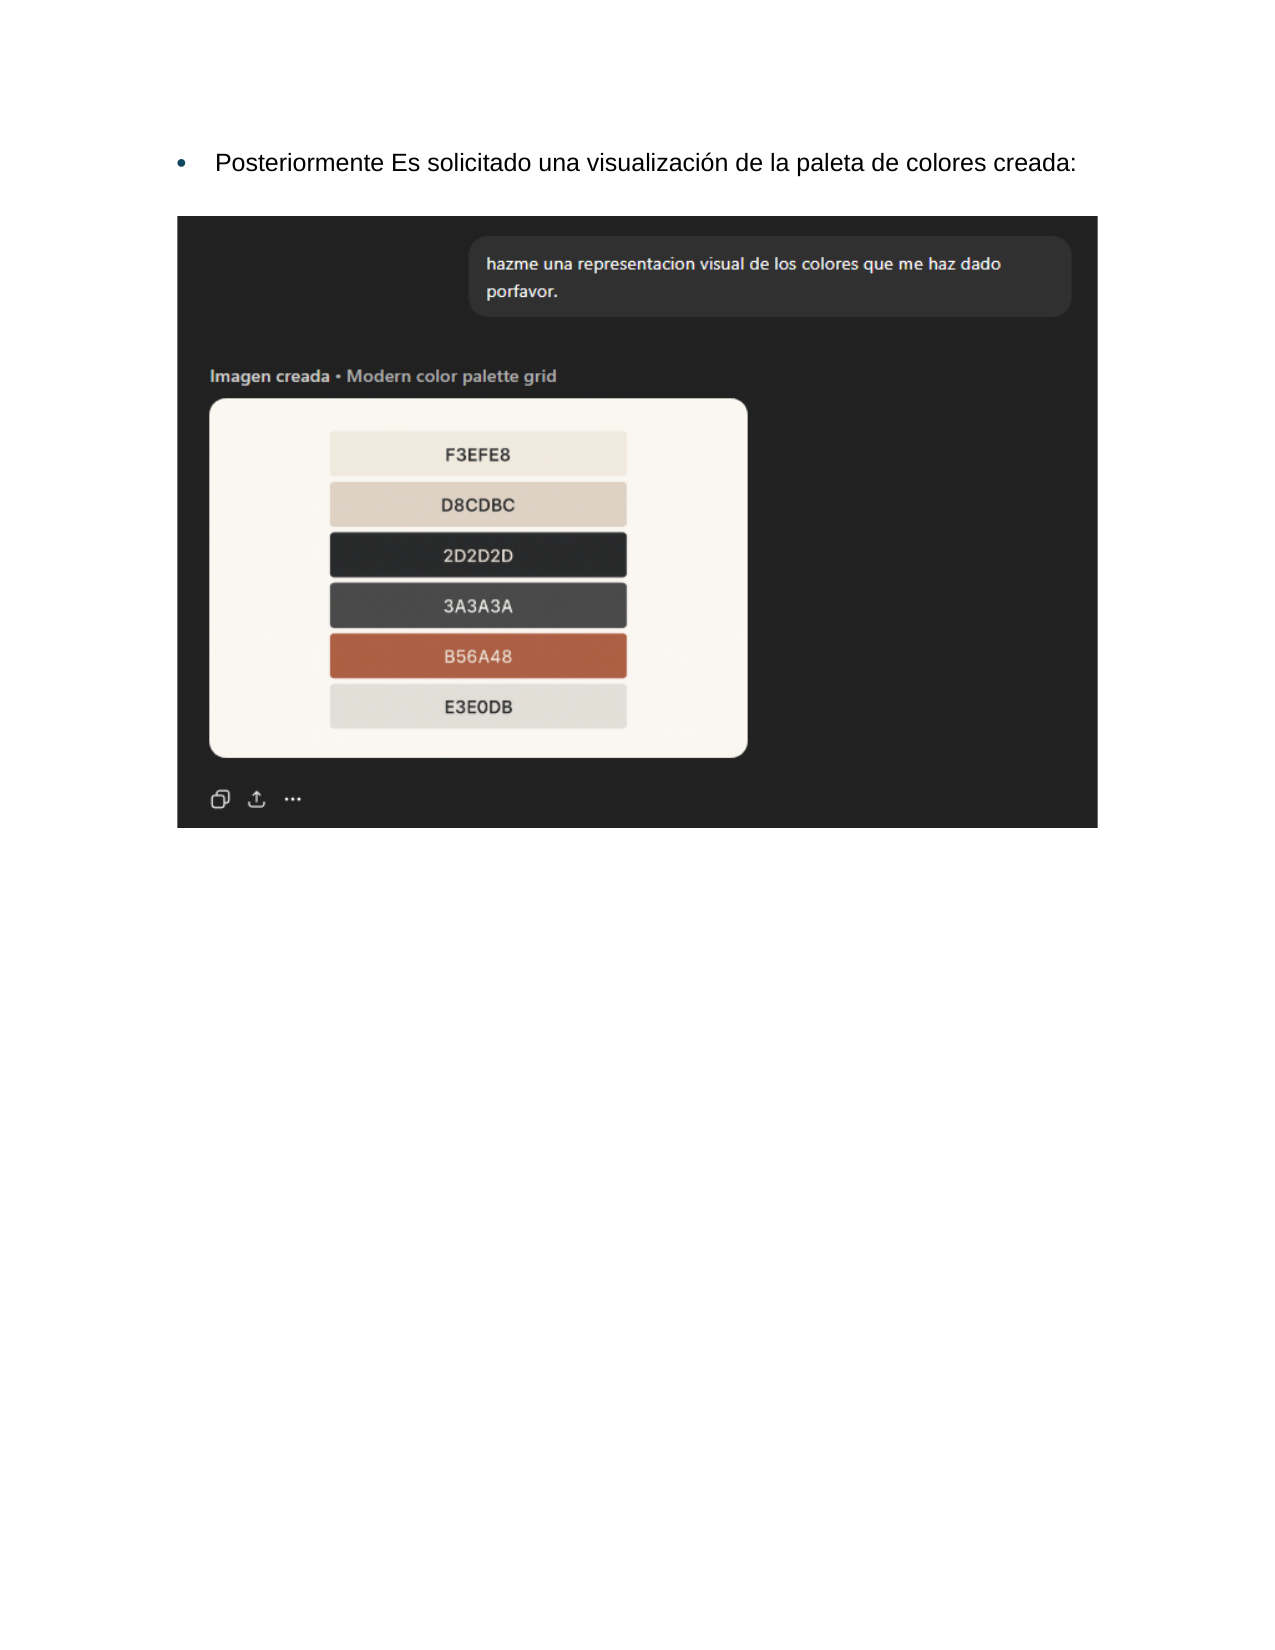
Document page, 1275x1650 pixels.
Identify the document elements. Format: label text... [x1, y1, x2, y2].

picture [177, 216, 1098, 828]
subtitle Posteriormente Es solicitado una visualización de la paleta de colores creada: [177, 148, 1098, 210]
